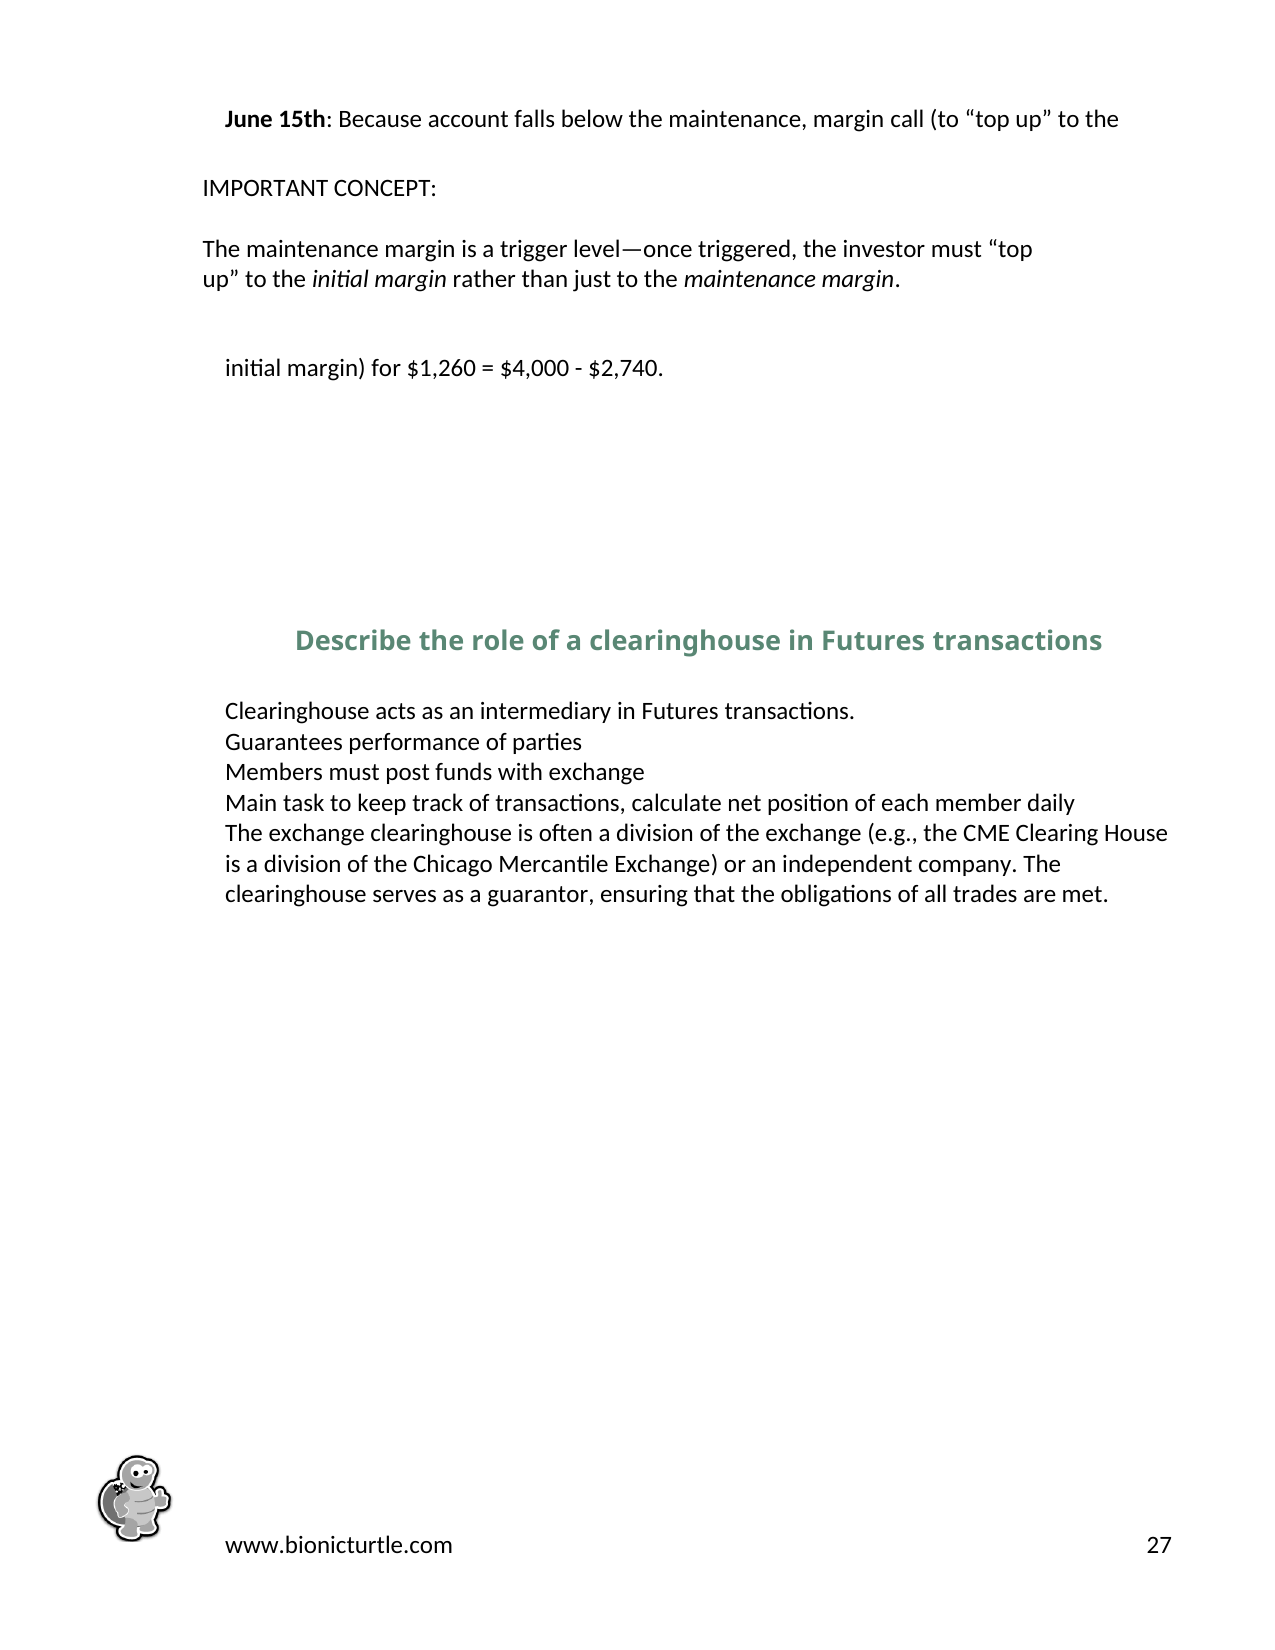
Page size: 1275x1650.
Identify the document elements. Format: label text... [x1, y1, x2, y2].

text June 15th: Because account falls below the maintenance, margin call (to “top up” to the initial margin) for $1,260 = $4,000 - $2,740. [225, 103, 1172, 383]
text The exchange clearinghouse is often a division of the exchange (e.g., the CME Clearing House is a division of the Chicago Mercantile Exchange) or an independent company. The clearinghouse serves as a guarantor, ensuring that the obligations of all trades are met. [225, 817, 1172, 909]
subtitle Describe the role of a clearinghouse in Futures transactions [225, 621, 1172, 695]
text Members must post funds with exchange [225, 756, 1172, 787]
text Guarantees performance of parties [225, 726, 1172, 756]
text Main task to keep track of transactions, calculate net position of each member daily [225, 787, 1172, 817]
text Clearinghouse acts as an intermediary in Futures transactions. [225, 695, 1172, 726]
